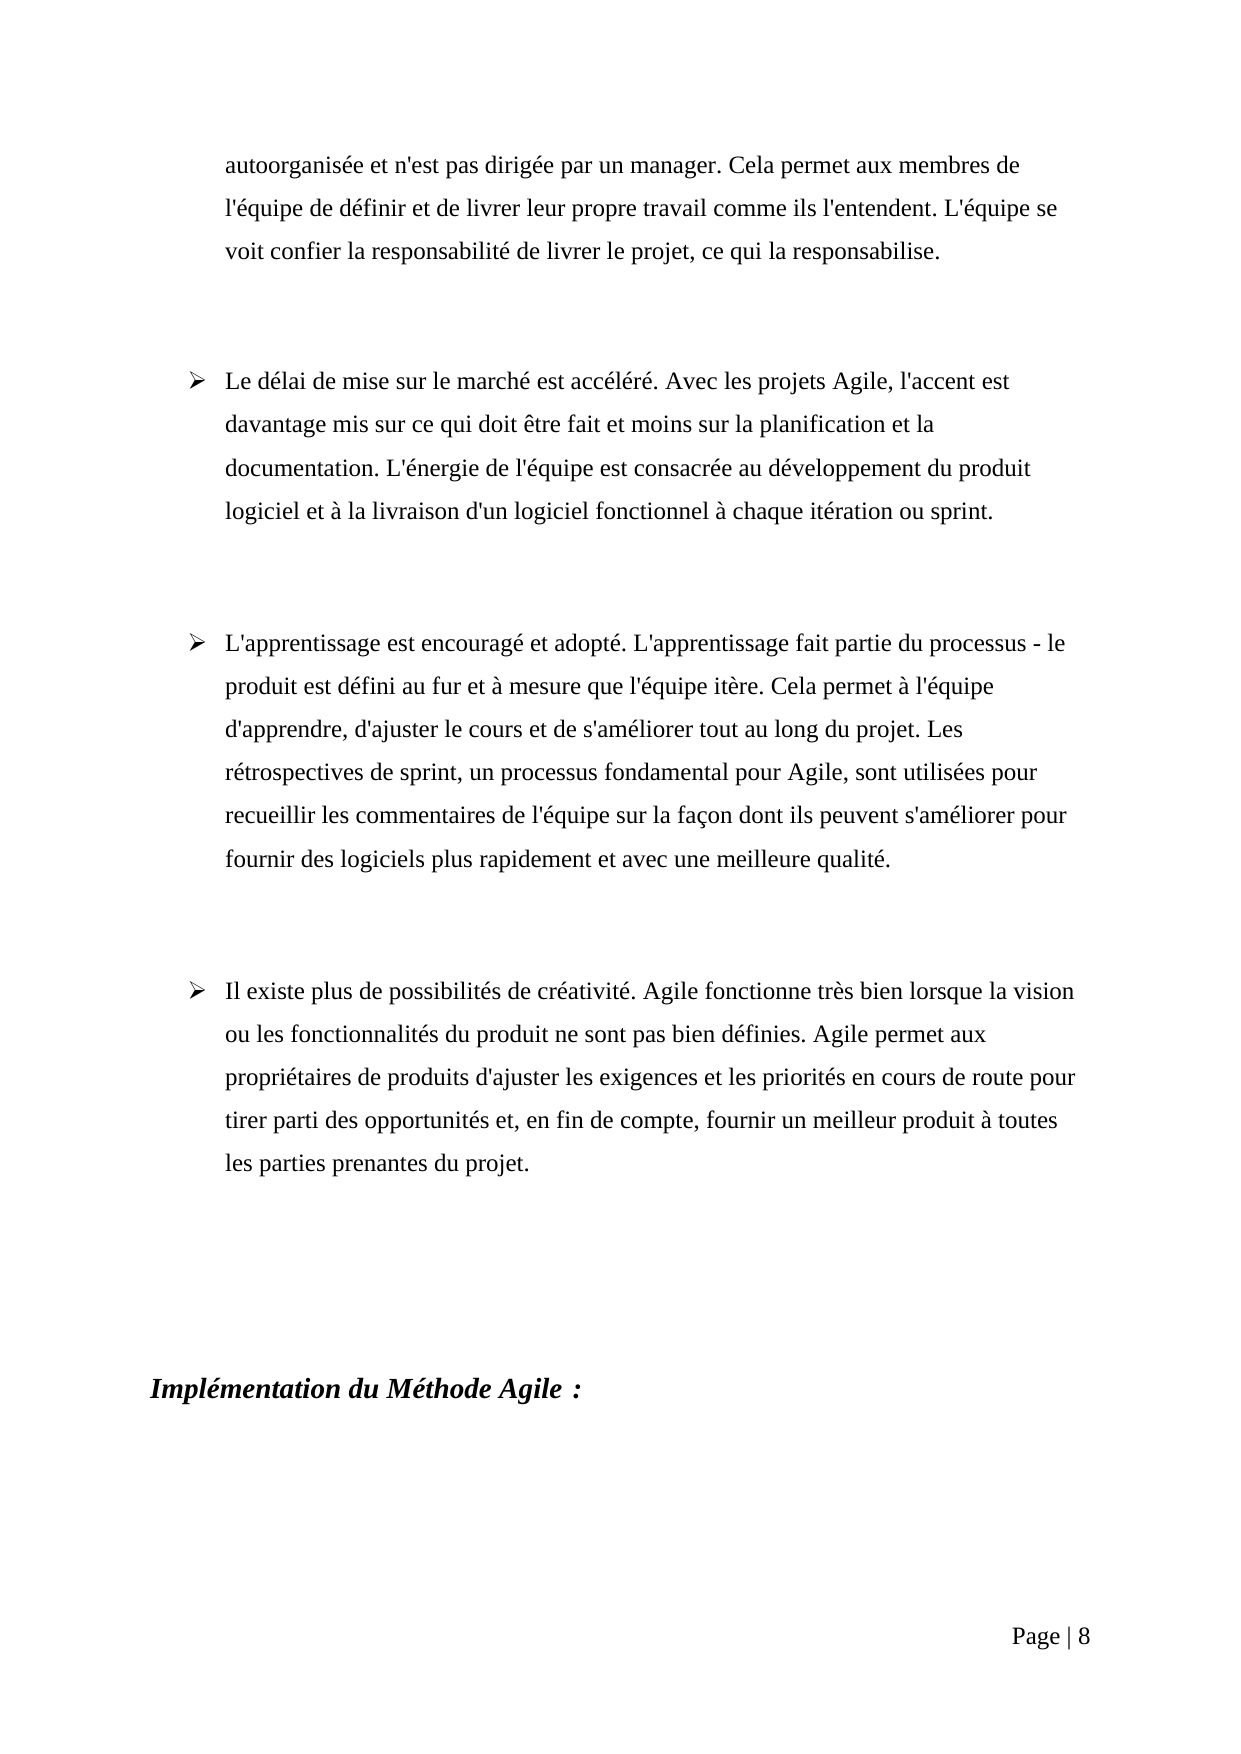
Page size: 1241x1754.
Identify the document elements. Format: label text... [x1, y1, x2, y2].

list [187, 150, 1090, 265]
list Il existe plus de possibilités de créativité. Agile fonctionne très bien lorsque la vision ou les fonctionnalités du produit ne sont pas bien définies. Agile permet aux propriétaires de produits d'ajuster les exigences et les priorités en cours de route pour tirer parti des opportunités et, en fin de compte, fournir un meilleur produit à toutes les parties prenantes du projet. [187, 976, 1090, 1177]
list Le délai de mise sur le marché est accéléré. Avec les projets Agile, l'accent est davantage mis sur ce qui doit être fait et moins sur la planification et la documentation. L'énergie de l'équipe est consacrée au développement du produit logiciel et à la livraison d'un logiciel fonctionnel à chaque itération ou sprint. [187, 366, 1090, 524]
text Implémentation du Méthode Agile : [150, 1372, 1090, 1405]
list L'apprentissage est encouragé et adopté. L'apprentissage fait partie du processus - le produit est défini au fur et à mesure que l'équipe itère. Cela permet à l'équipe d'apprendre, d'ajuster le cours et de s'améliorer tout au long du projet. Les rétrospectives de sprint, un processus fondamental pour Agile, sont utilisées pour recueillir les commentaires de l'équipe sur la façon dont ils peuvent s'améliorer pour fournir des logiciels plus rapidement et avec une meilleure qualité. [187, 628, 1090, 872]
